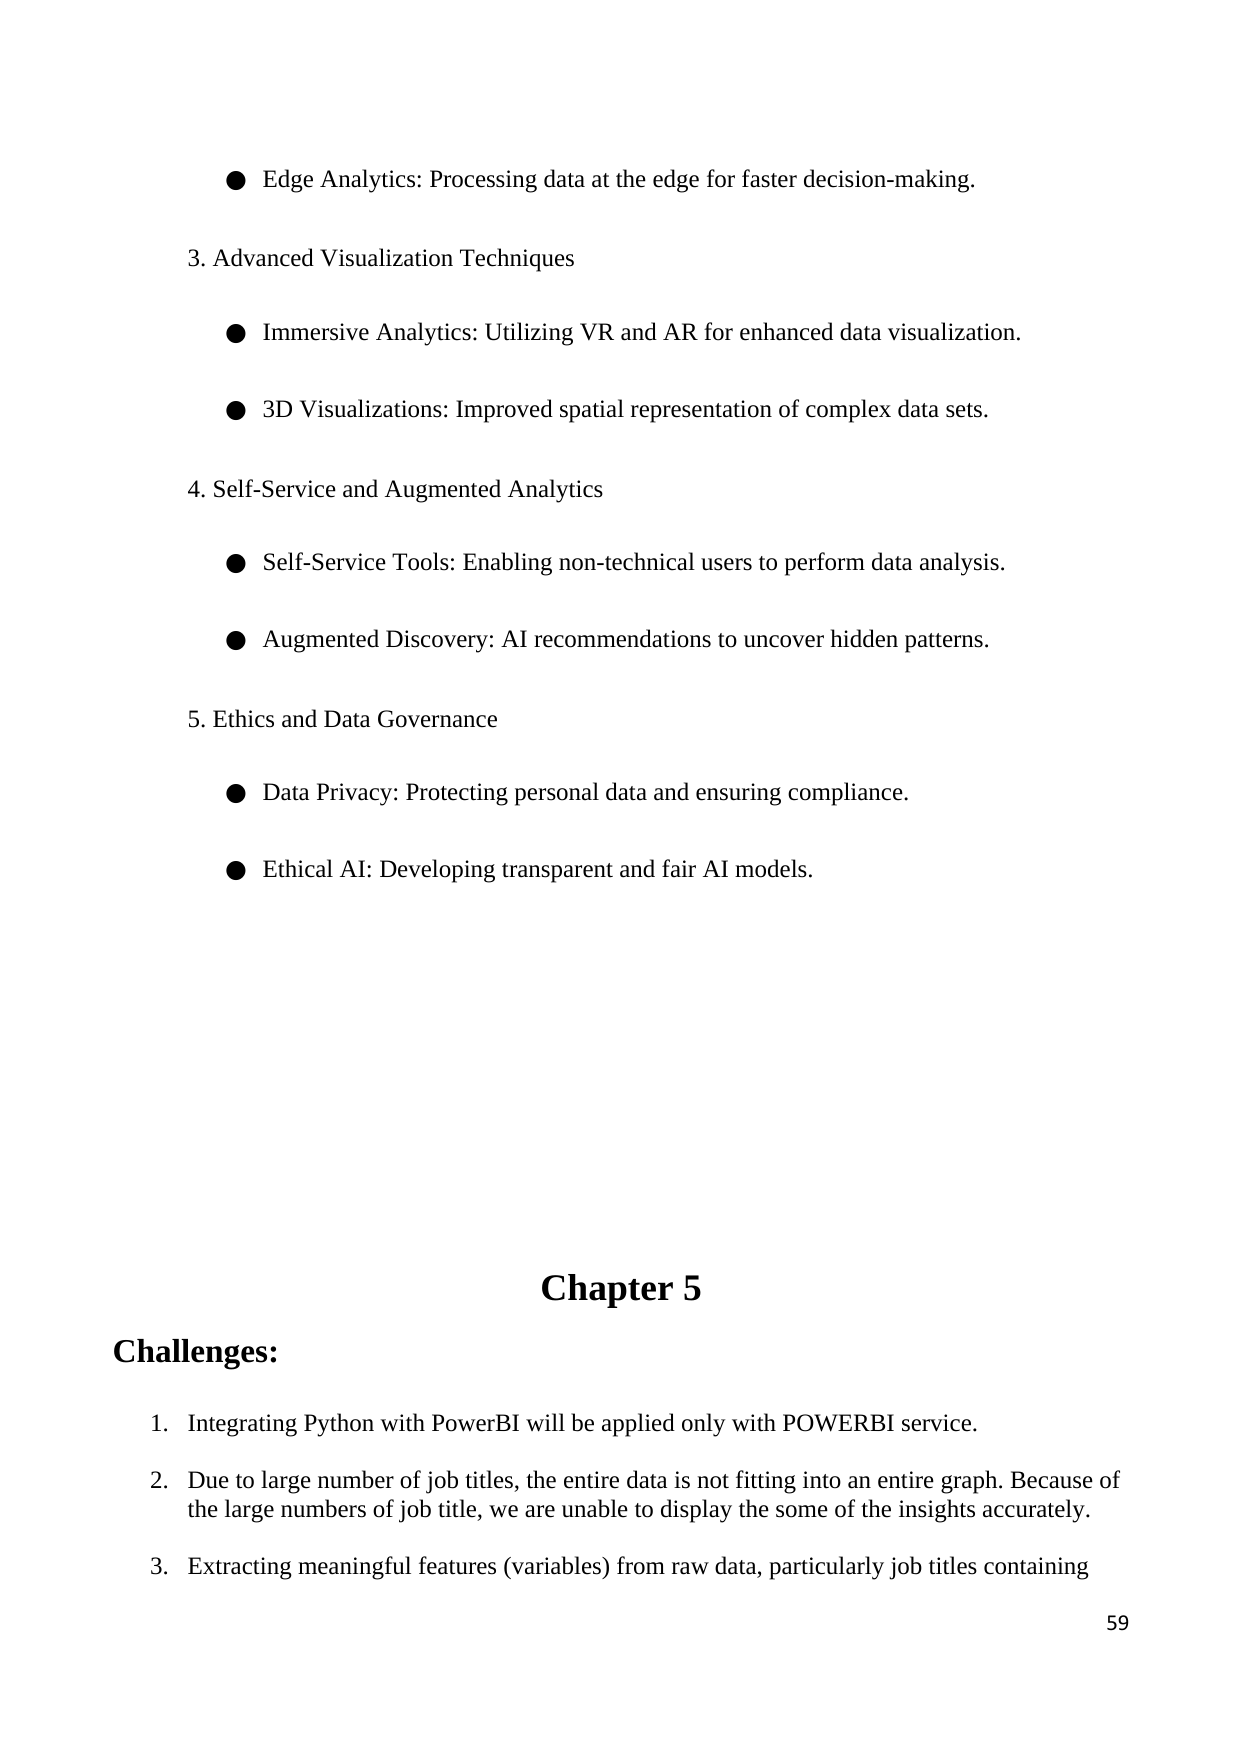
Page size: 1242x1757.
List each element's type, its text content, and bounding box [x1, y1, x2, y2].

text 4. Self-Service and Augmented Analytics [187, 474, 1129, 502]
list Integrating Python with PowerBI will be applied only with POWERBI service. [150, 1408, 1129, 1436]
list Extracting meaningful features (variables) from raw data, particularly job titles containing [150, 1551, 1129, 1580]
text Chapter 5 [112, 1265, 1129, 1308]
list Immersive Analytics: Utilizing VR and AR for enhanced data visualization. [225, 303, 1129, 354]
list Ethical AI: Developing transparent and fair AI models. [225, 841, 1129, 892]
list 3D Visualizations: Improved spatial representation of complex data sets. [225, 380, 1129, 431]
list Data Privacy: Protecting personal data and ensuring compliance. [225, 764, 1129, 815]
list Due to large number of job titles, the entire data is not fitting into an entire graph. Because of [150, 1465, 1129, 1494]
list Augmented Discovery: AI recommendations to uncover hidden patterns. [225, 610, 1129, 662]
list the large numbers of job title, we are unable to display the some of the insights accurately. [187, 1494, 1129, 1523]
list Self-Service Tools: Enabling non-technical users to perform data analysis. [225, 533, 1129, 585]
text Challenges: [112, 1332, 1129, 1370]
text 5. Ethics and Data Governance [187, 704, 1129, 733]
text 3. Advanced Visualization Techniques [187, 243, 1129, 272]
list Edge Analytics: Processing data at the edge for faster decision-making. [225, 150, 1129, 201]
